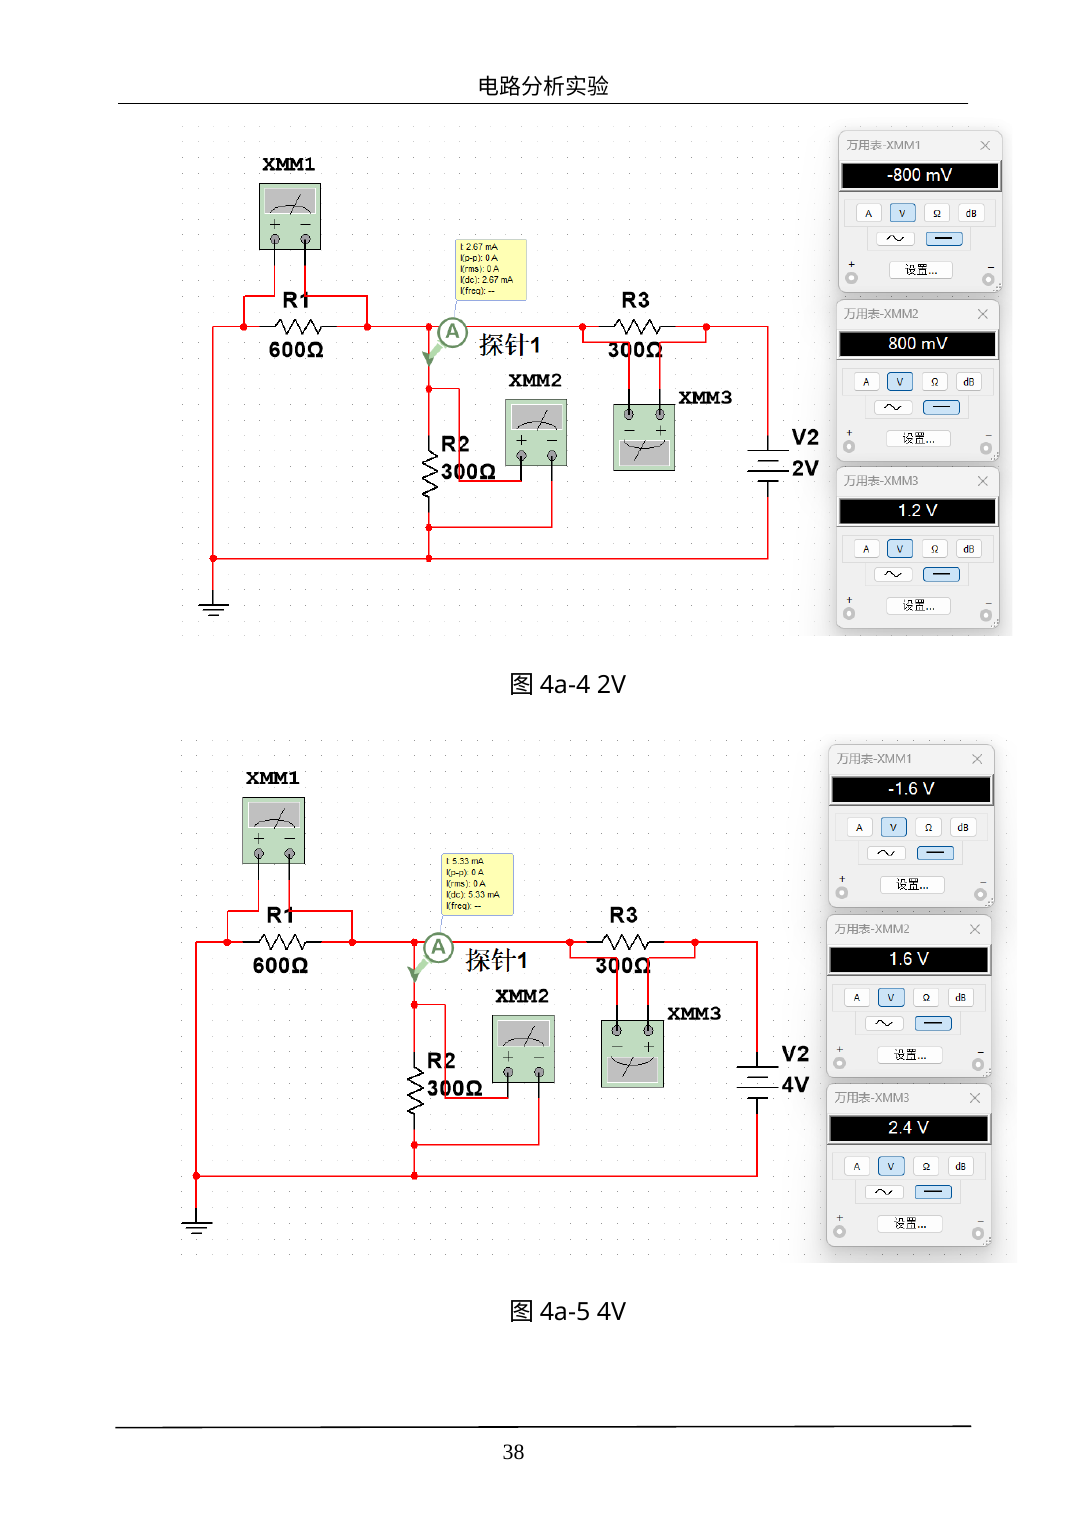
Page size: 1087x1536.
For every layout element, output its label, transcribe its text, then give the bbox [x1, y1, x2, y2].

picture [167, 734, 1018, 1263]
text 图4a-4 2V [118, 664, 968, 700]
picture [167, 116, 1013, 636]
text 图4a-5 4V [118, 1292, 968, 1328]
